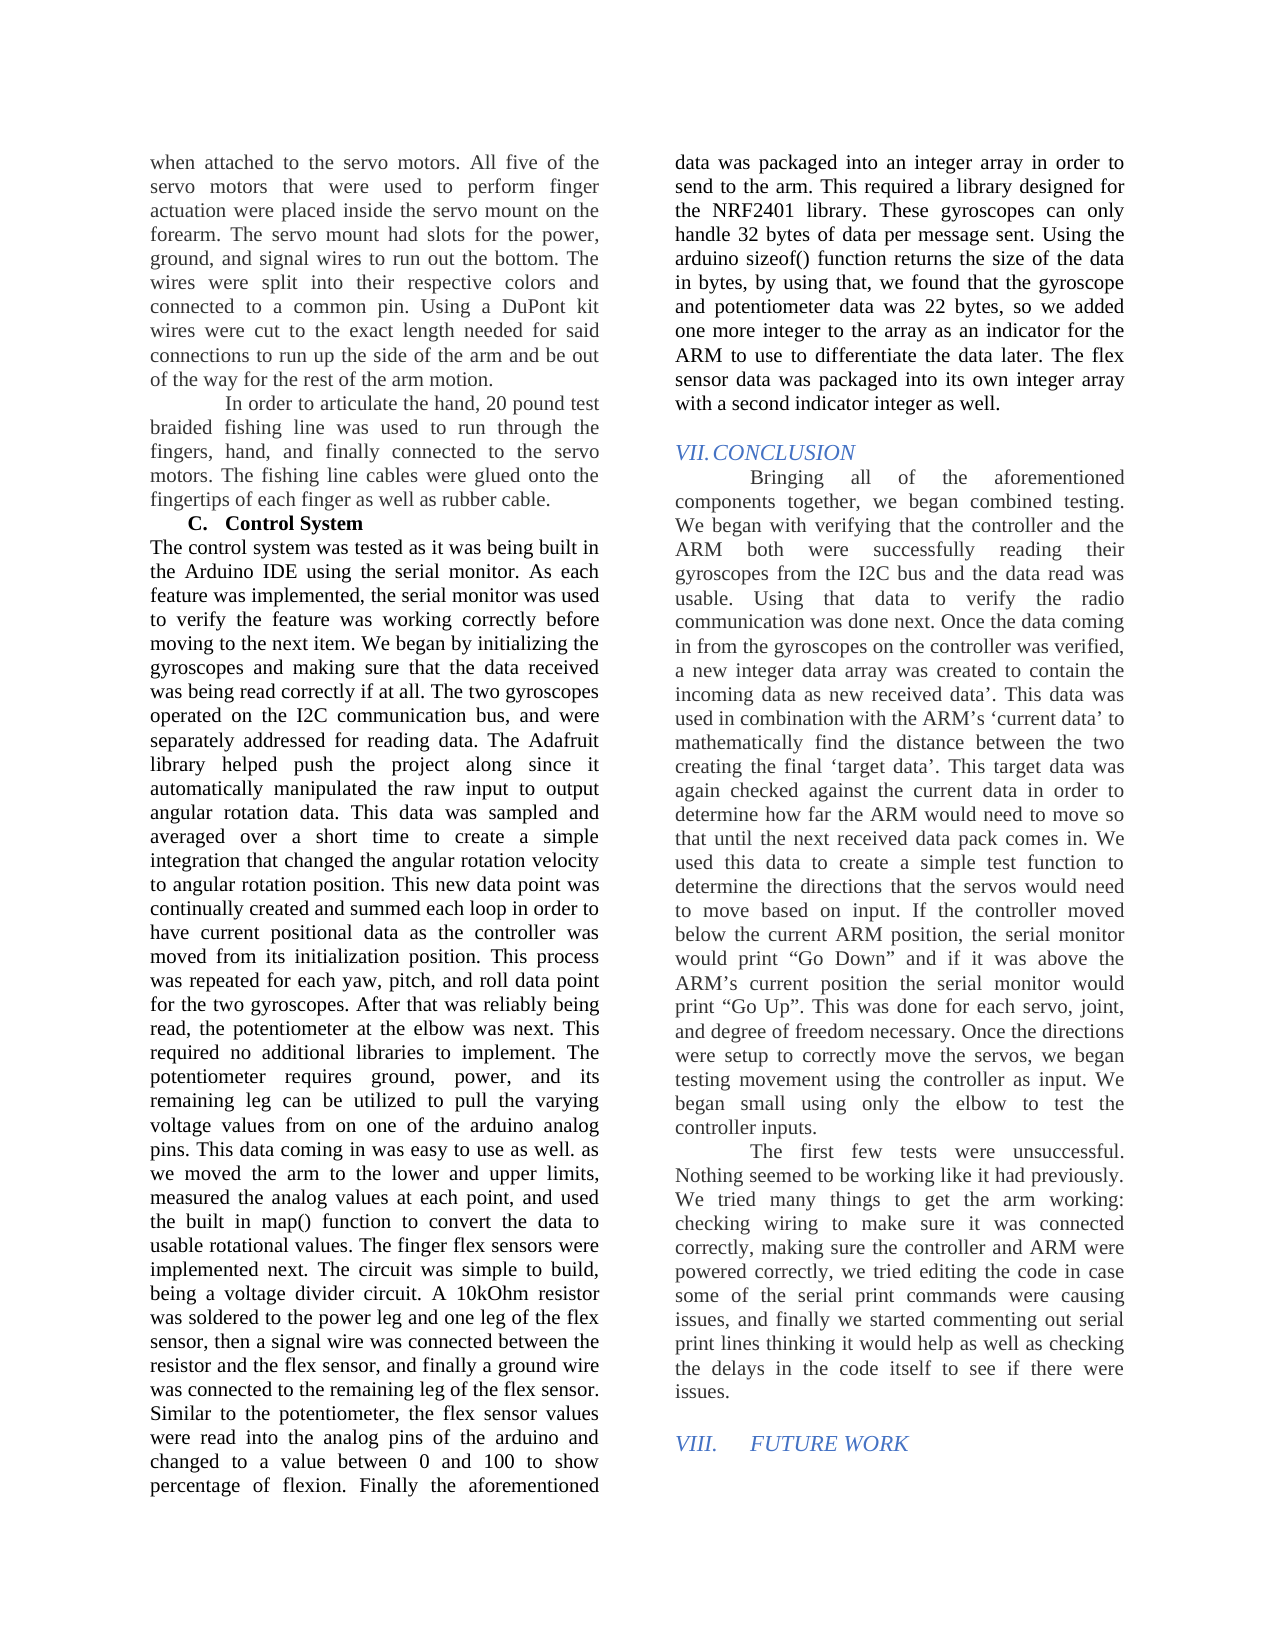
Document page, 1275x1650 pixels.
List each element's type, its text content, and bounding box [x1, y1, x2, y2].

text Bringing all of the aforementioned components together, we began combined testing. We began with verifying that the controller and the ARM both were successfully reading their gyroscopes from the I2C bus and the data read was usable. Using that data to verify the radio communication was done next. Once the data coming in from the gyroscopes on the controller was verified, a new integer data array was created to contain the incoming data as new received data’. This data was used in combination with the ARM’s ‘current data’ to mathematically find the distance between the two creating the final ‘target data’. This target data was again checked against the current data in order to determine how far the ARM would need to move so that until the next received data pack comes in. We used this data to create a simple test function to determine the directions that the servos would need to move based on input. If the controller moved below the current ARM position, the serial monitor would print “Go Down” and if it was above the ARM’s current position the serial monitor would print “Go Up”. This was done for each servo, joint, and degree of freedom necessary. Once the directions were setup to correctly move the servos, we began testing movement using the controller as input. We began small using only the elbow to test the controller inputs. [675, 465, 1125, 1139]
text The first few tests were unsuccessful. Nothing seemed to be working like it had previously. We tried many things to get the arm working: checking wiring to make sure it was connected correctly, making sure the controller and ARM were powered correctly, we tried editing the code in case some of the serial print commands were causing issues, and finally we started commenting out serial print lines thinking it would help as well as checking the delays in the code itself to see if there were issues. [675, 1139, 1125, 1403]
list Control System [187, 511, 600, 535]
list CONCLUSION [675, 439, 1125, 465]
text The control system was tested as it was being built in the Arduino IDE using the serial monitor. As each feature was implemented, the serial monitor was used to verify the feature was working correctly before moving to the next item. We began by initializing the gyroscopes and making sure that the data received was being read correctly if at all. The two gyroscopes operated on the I2C communication bus, and were separately addressed for reading data. The Adafruit library helped push the project along since it automatically manipulated the raw input to output angular rotation data. This data was sampled and averaged over a short time to create a simple integration that changed the angular rotation velocity to angular rotation position. This new data point was continually created and summed each loop in order to have current positional data as the controller was moved from its initialization position. This process was repeated for each yaw, pitch, and roll data point for the two gyroscopes. After that was reliably being read, the potentiometer at the elbow was next. This required no additional libraries to implement. The potentiometer requires ground, power, and its remaining leg can be utilized to pull the varying voltage values from on one of the arduino analog pins. This data coming in was easy to use as well. as we moved the arm to the lower and upper limits, measured the analog values at each point, and used the built in map() function to convert the data to usable rotational values. The finger flex sensors were implemented next. The circuit was simple to build, being a voltage divider circuit. A 10kOhm resistor was soldered to the power leg and one leg of the flex sensor, then a signal wire was connected between the resistor and the flex sensor, and finally a ground wire was connected to the remaining leg of the flex sensor. Similar to the potentiometer, the flex sensor values were read into the analog pins of the arduino and changed to a value between 0 and 100 to show percentage of flexion. Finally the aforementioned data was packaged into an integer array in order to send to the arm. This required a library designed for the NRF2401 library. These gyroscopes can only handle 32 bytes of data per message sent. Using the arduino sizeof() function returns the size of the data in bytes, by using that, we found that the gyroscope and potentiometer data was 22 bytes, so we added one more integer to the array as an indicator for the ARM to use to differentiate the data later. The flex sensor data was packaged into its own integer array with a second indicator integer as well. [150, 535, 600, 1497]
list FUTURE WORK [675, 1430, 1125, 1456]
text In order to articulate the hand, 20 pound test braided fishing line was used to run through the fingers, hand, and finally connected to the servo motors. The fishing line cables were glued onto the fingertips of each finger as well as rubber cable. [150, 391, 600, 511]
